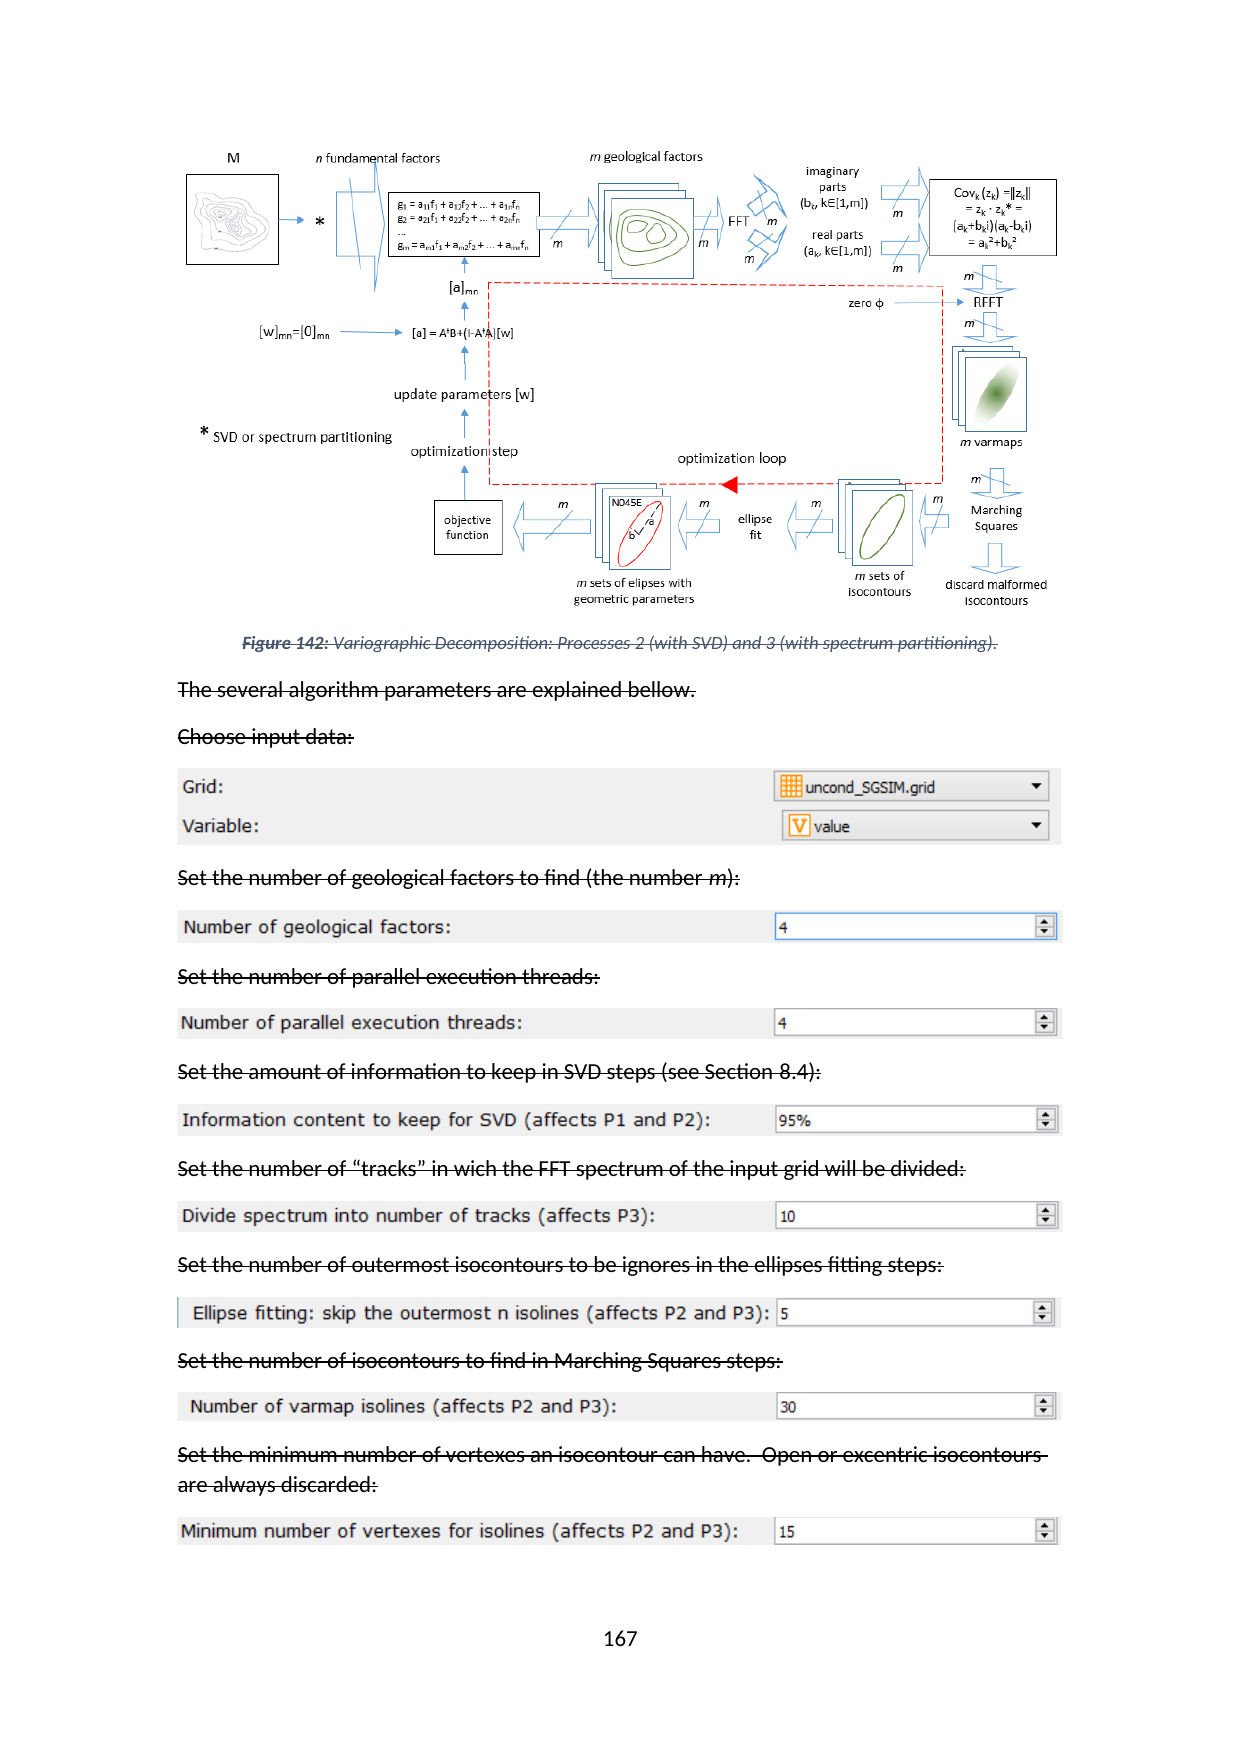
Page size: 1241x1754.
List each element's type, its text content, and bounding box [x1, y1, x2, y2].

picture [177, 1517, 1062, 1545]
text Set the number of parallel execution threads: [177, 962, 1063, 990]
text Set the number of “tracks” in wich the FFT spectrum of the input grid will be divided: [177, 1154, 1063, 1183]
text Set the minimum number of vertexes an isocontour can have. Open or excentric isocontours are always discarded: [177, 1440, 1063, 1498]
picture [177, 147, 1063, 613]
text Set the amount of information to keep in SVD steps (see Section 8.4): [177, 1057, 1063, 1086]
text The several algorithm parameters are explained bellow. [177, 675, 1063, 703]
text Set the number of isocontours to find in Marching Squares steps: [177, 1346, 1063, 1374]
text Choose input data: [177, 722, 1063, 750]
picture [177, 1392, 1062, 1421]
picture [177, 1297, 1062, 1328]
picture [177, 1201, 1063, 1232]
picture [177, 1008, 1063, 1039]
picture [177, 768, 1062, 845]
text Set the number of outermost isocontours to be ignores in the ellipses fitting steps: [177, 1250, 1063, 1278]
picture [177, 1104, 1063, 1136]
picture [177, 910, 1063, 943]
text Set the number of geological factors to find (the number m): [177, 863, 1063, 891]
text Figure 142: Variographic Decomposition: Processes 2 (with SVD) and 3 (with spectrum partitioning). [177, 631, 1063, 654]
